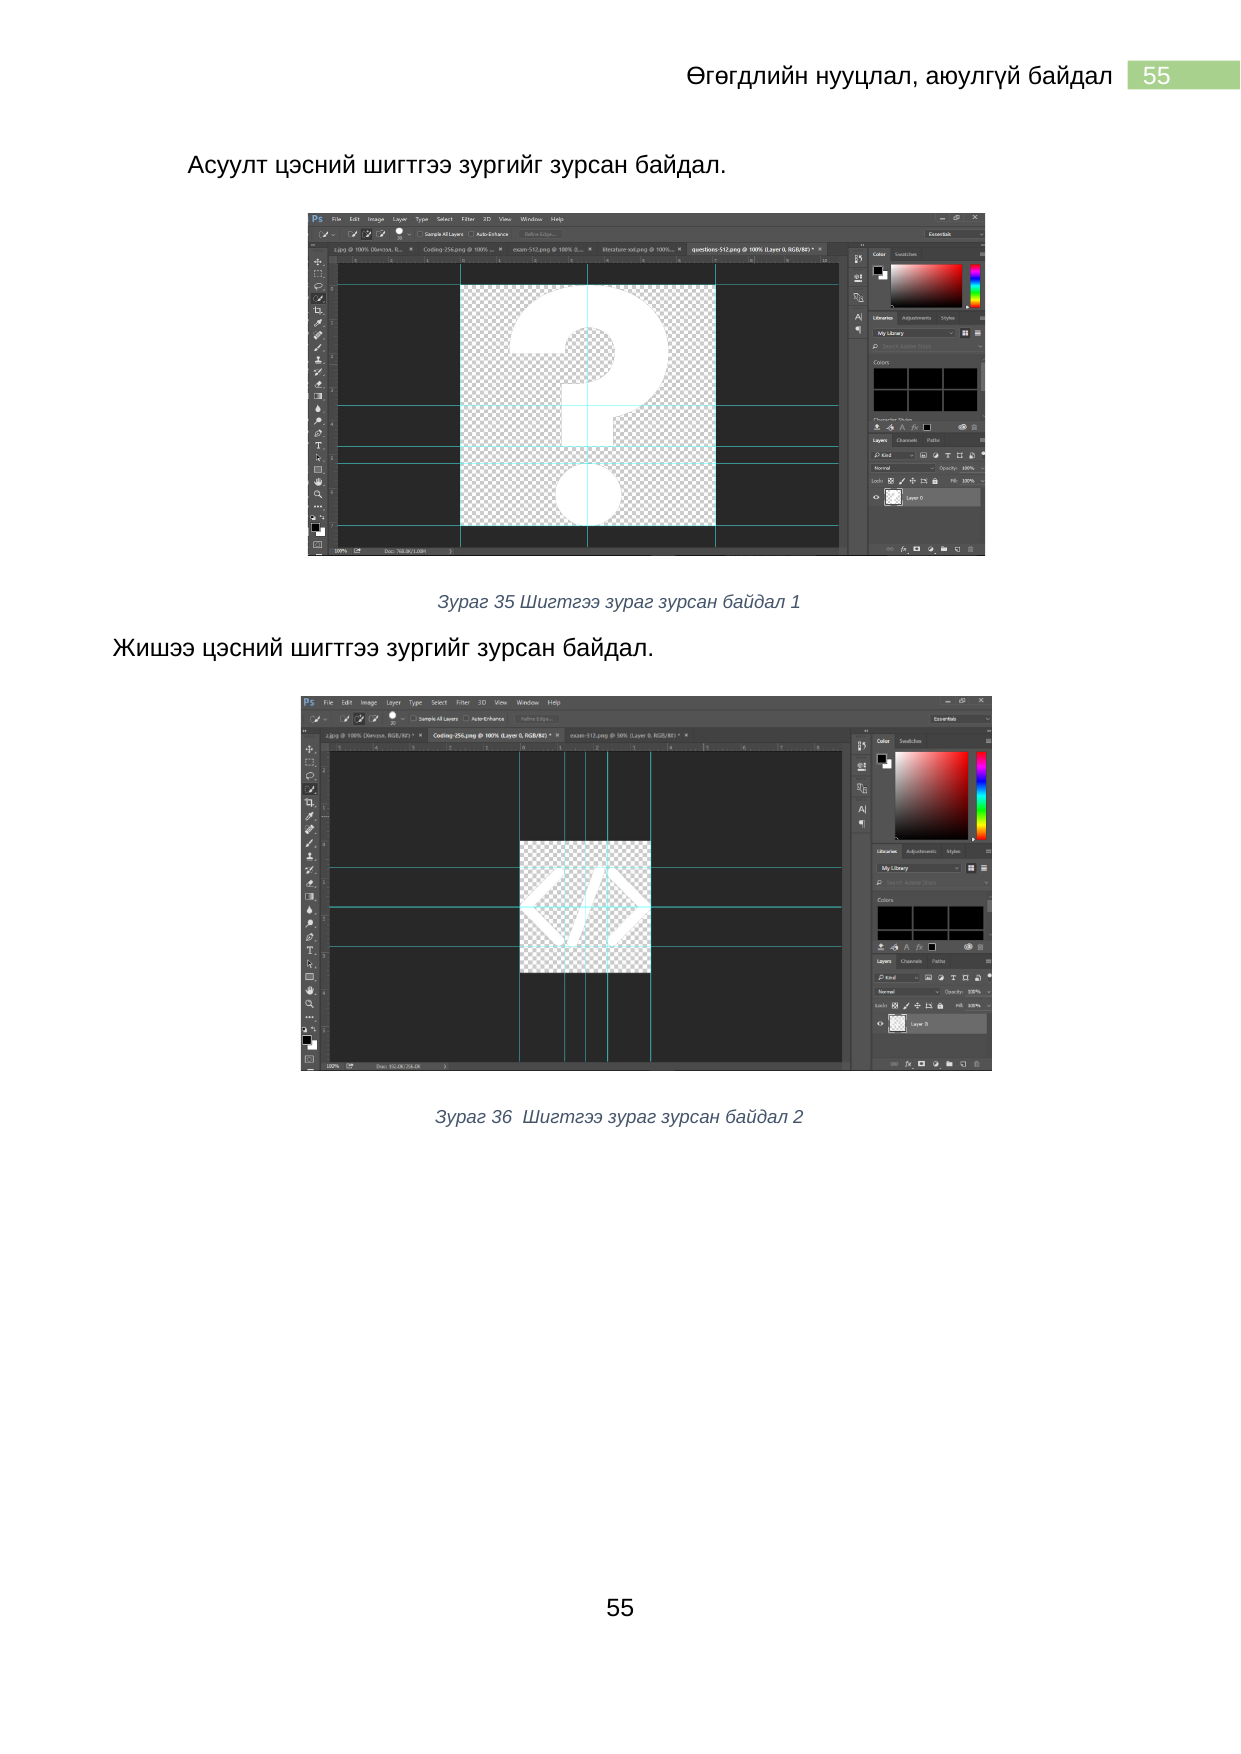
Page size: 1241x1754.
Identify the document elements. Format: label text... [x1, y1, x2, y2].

picture [300, 696, 992, 1071]
text Асуулт цэсний шигтгээ зургийг зурсан байдал. [112, 150, 1128, 179]
picture [307, 213, 986, 556]
text Жишээ цэсний шигтгээ зургийг зурсан байдал. [112, 633, 1128, 662]
